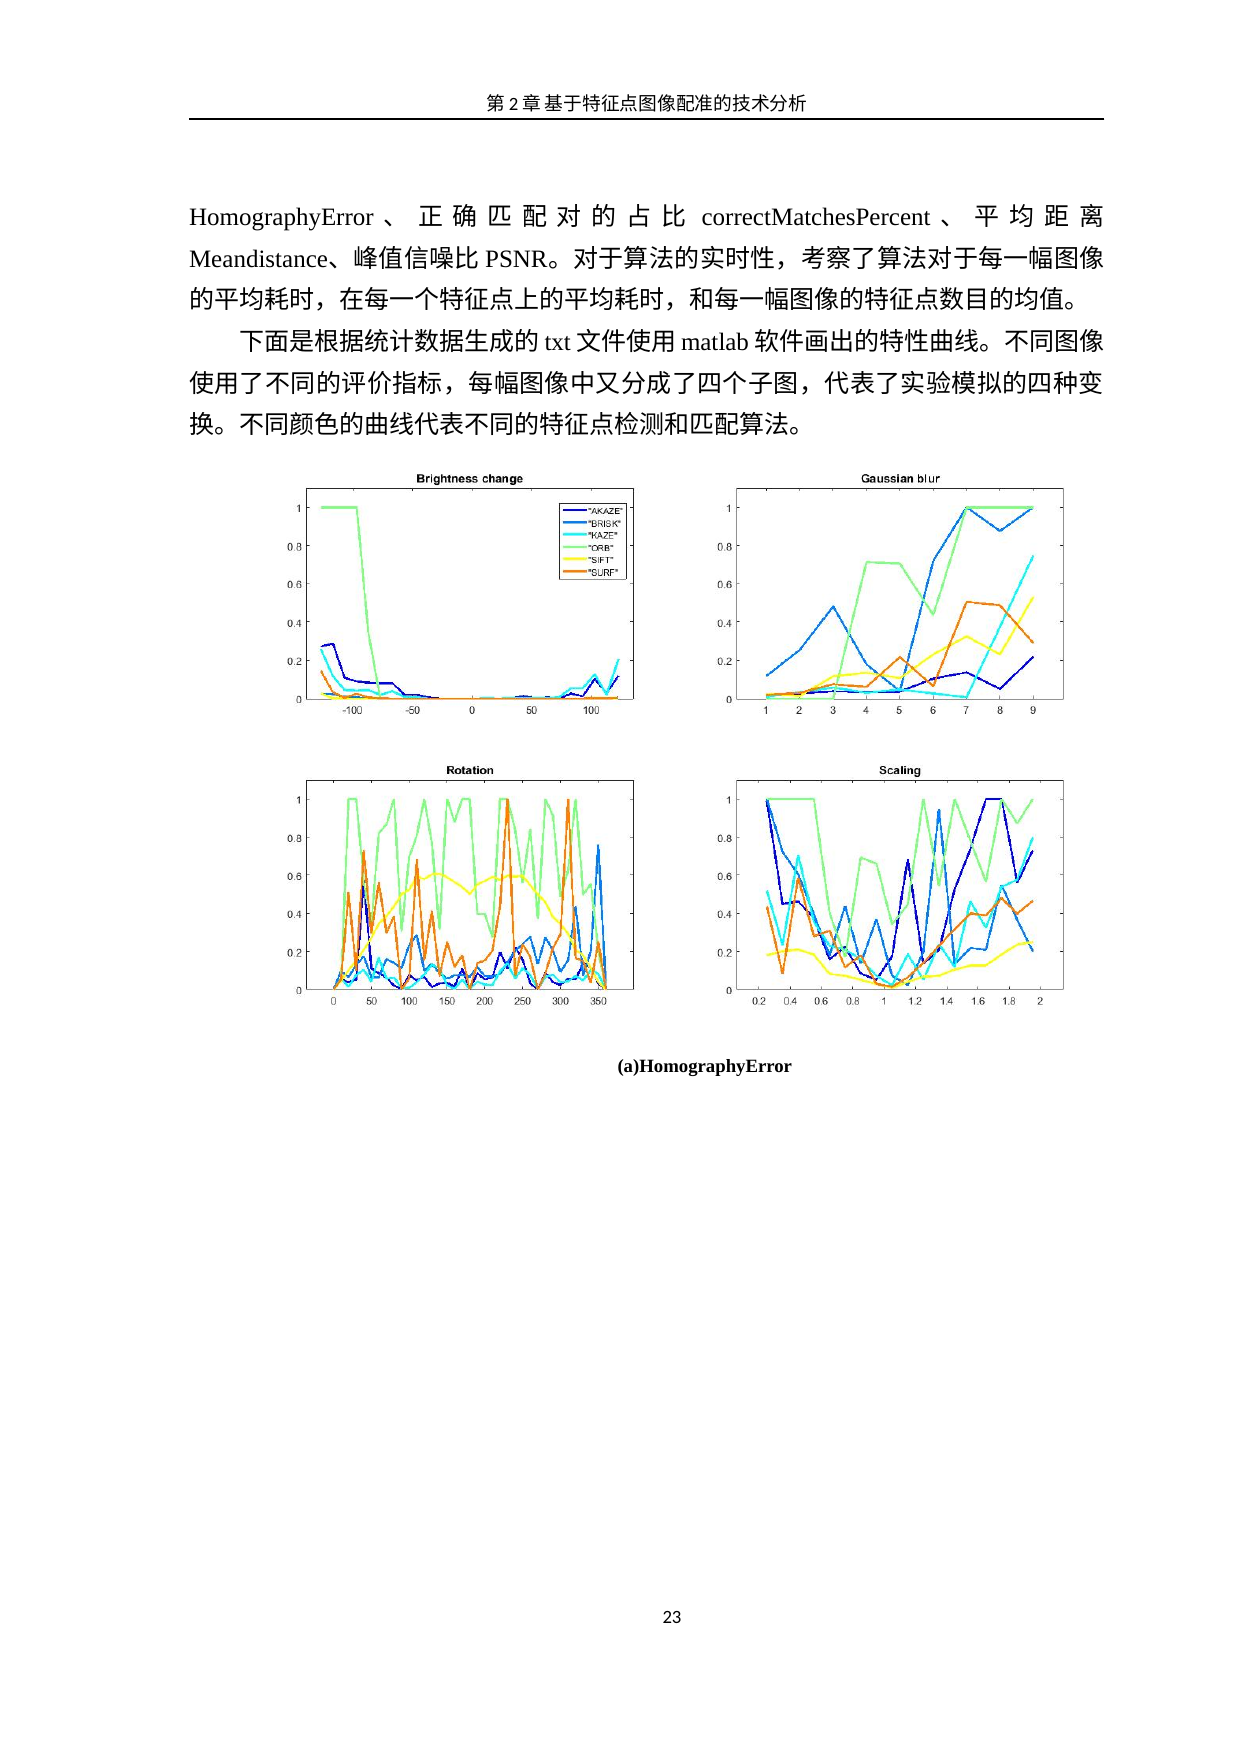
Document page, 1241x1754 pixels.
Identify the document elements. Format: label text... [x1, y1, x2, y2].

text 下面是根据统计数据生成的txt文件使用matlab软件画出的特性曲线。不同图像使用了不同的评价指标，每幅图像中又分成了四个子图，代表了实验模拟的四种变换。不同颜色的曲线代表不同的特征点检测和匹配算法。 [189, 317, 1104, 442]
picture [279, 442, 1065, 1026]
list (a)HomographyError [276, 1039, 1104, 1081]
